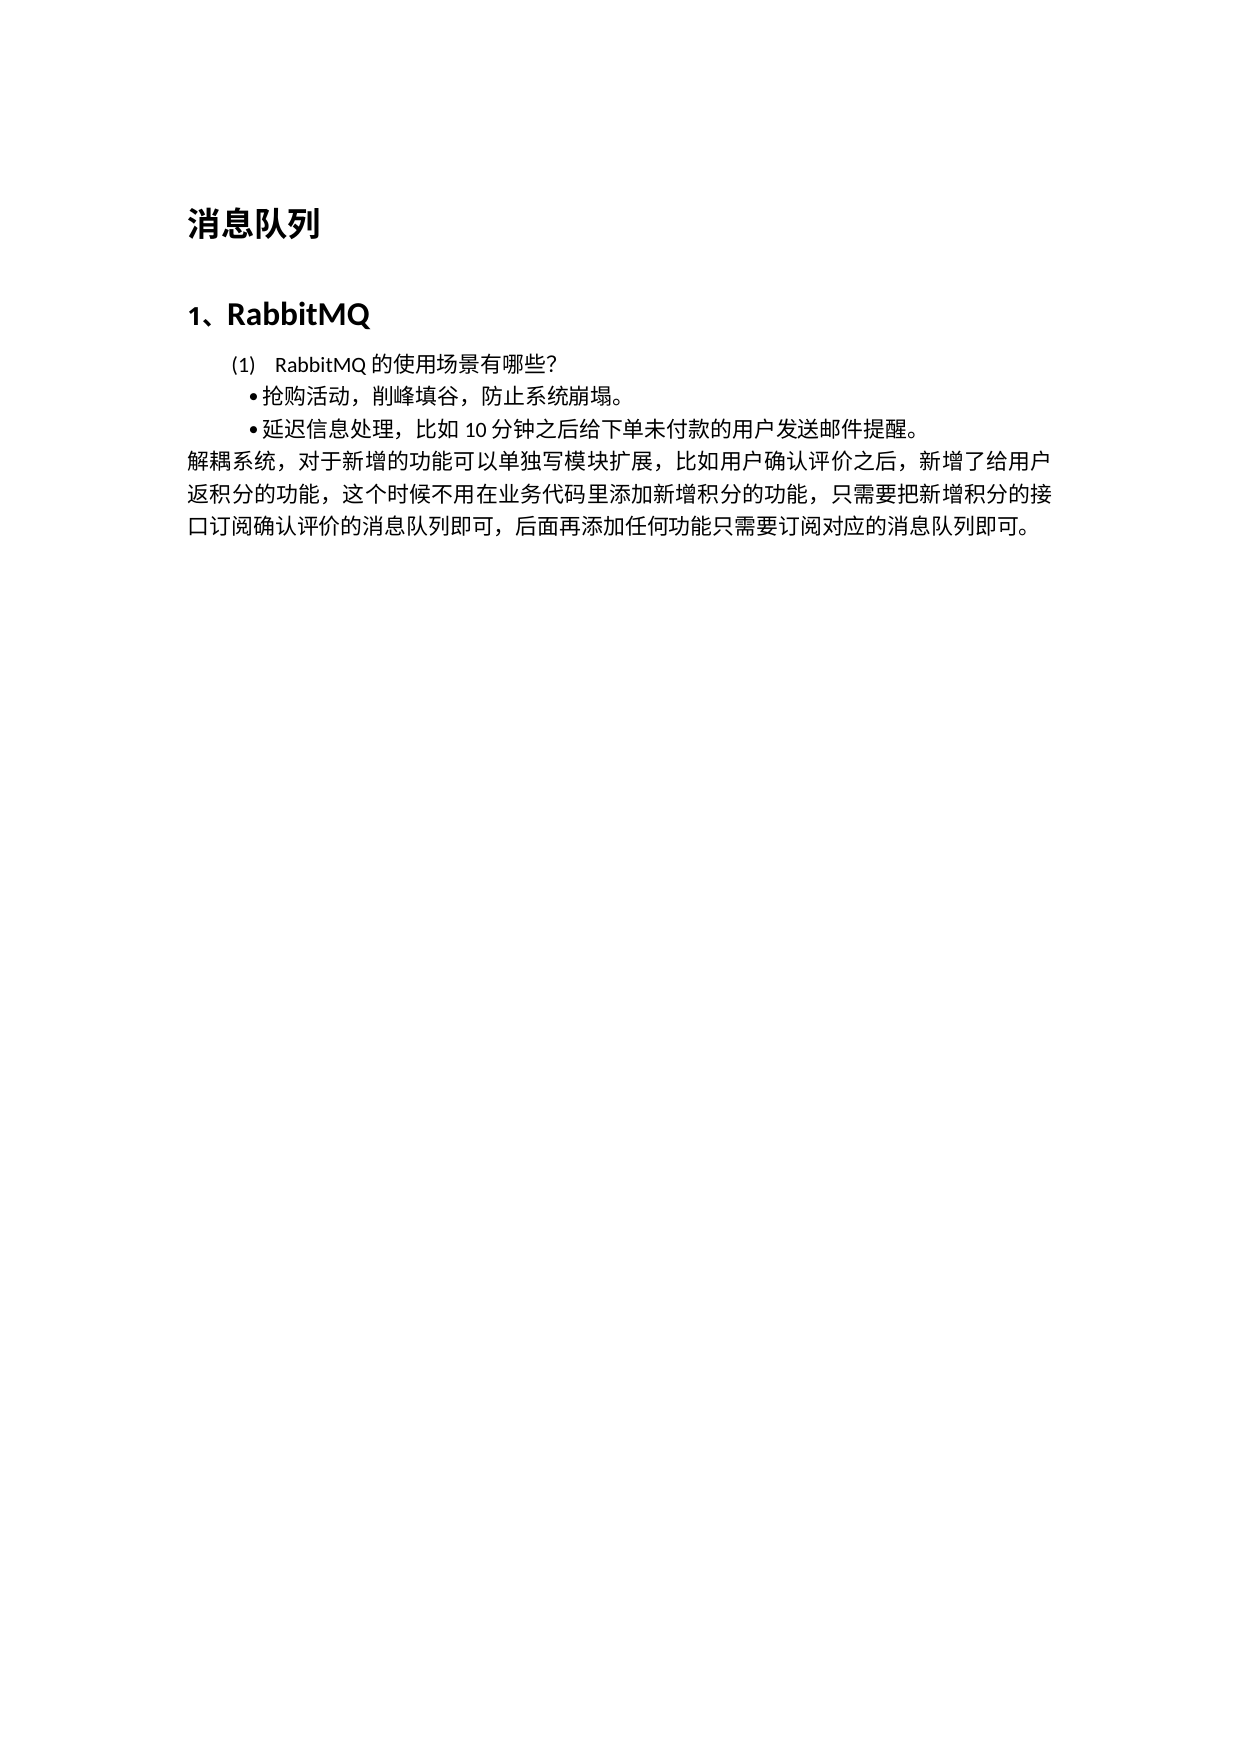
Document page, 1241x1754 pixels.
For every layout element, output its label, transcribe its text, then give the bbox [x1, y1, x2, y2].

subtitle RabbitMQ 的使用场景有哪些？ [231, 373, 1053, 406]
list 解耦系统，对于新增的功能可以单独写模块扩展，比如用户确认评价之后，新增了给用户返积分的功能，这个时候不用在业务代码里添加新增积分的功能，只需要把新增积分的接口订阅确认评价的消息队列即可，后面再添加任何功能只需要订阅对应的消息队列即可。 [187, 498, 1053, 595]
list 延迟信息处理，比如 10 分钟之后给下单未付款的用户发送邮件提醒。 [250, 465, 1028, 498]
list 抢购活动，削峰填谷，防止系统崩塌。 [250, 433, 1028, 465]
subtitle 消息队列 [187, 189, 1053, 254]
subtitle RabbitMQ [187, 281, 1053, 346]
